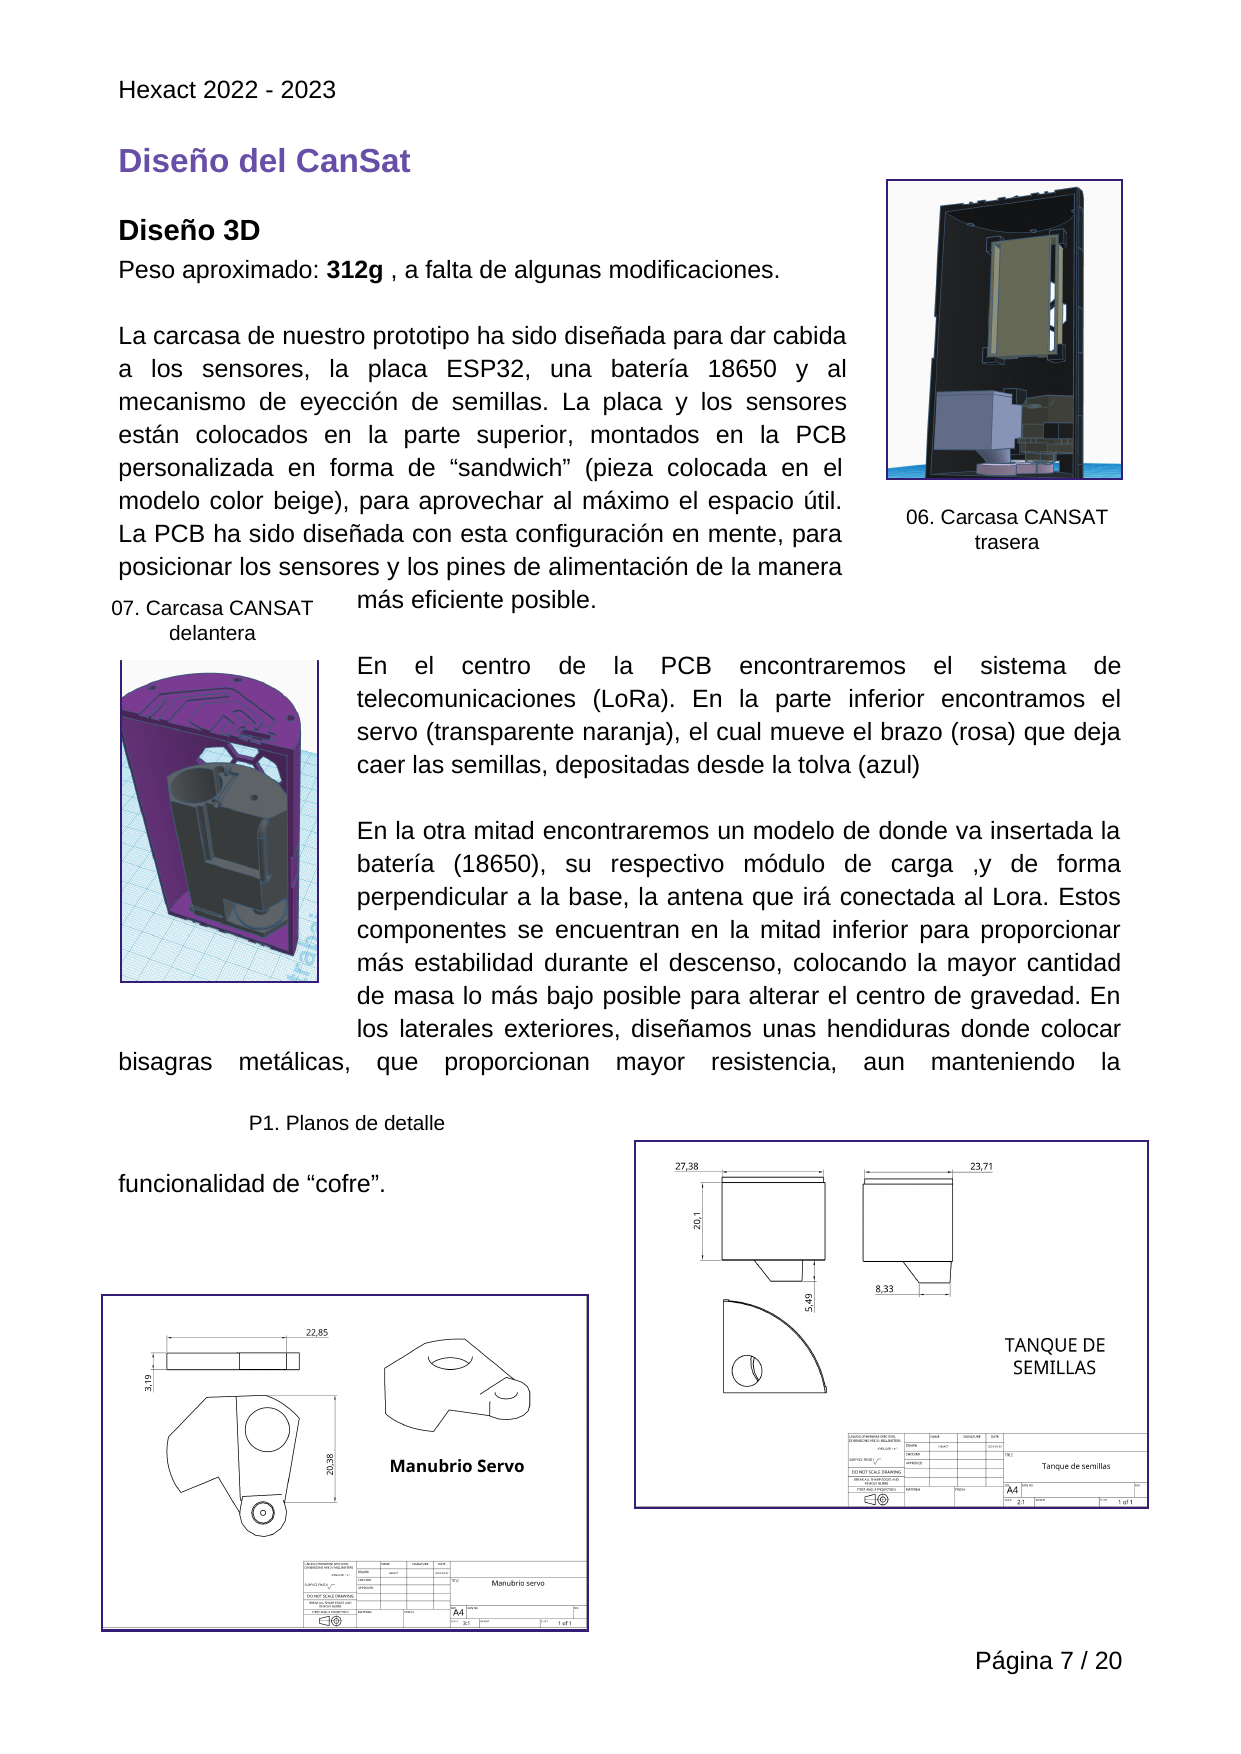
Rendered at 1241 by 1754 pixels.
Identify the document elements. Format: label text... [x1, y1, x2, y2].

picture [888, 181, 1121, 478]
text En la otra mitad encontraremos un modelo de donde va insertada la batería (18650), su respectivo módulo de carga ,y de forma perpendicular a la base, la antena que irá conectada al Lora. Estos componentes se encuentran en la mitad inferior para proporcionar más estabilidad durante el descenso, colocando la mayor cantidad de masa lo más bajo posible para alterar el centro de gravedad. En los laterales exteriores, diseñamos unas hendiduras donde colocar bisagras metálicas, que proporcionan mayor resistencia, aun manteniendo la funcionalidad de “cofre”. [118, 816, 1148, 1198]
subtitle Diseño 3D [118, 213, 886, 246]
picture [636, 1142, 1147, 1507]
picture [103, 1296, 587, 1629]
text En el centro de la PCB encontraremos el sistema de telecomunicaciones (LoRa). En la parte inferior encontramos el servo (transparente naranja), el cual mueve el brazo (rosa) que deja caer las semillas, depositadas desde la tolva (azul) [319, 651, 1122, 779]
text Peso aproximado: 312g , a falta de algunas modificaciones. [118, 255, 886, 283]
picture [122, 661, 317, 981]
subtitle Diseño del CanSat [118, 141, 1122, 179]
text La carcasa de nuestro prototipo ha sido diseñada para dar cabida a los sensores, la placa ESP32, una batería 18650 y al mecanismo de eyección de semillas. La placa y los sensores están colocados en la parte superior, montados en la PCB personalizada en forma de “sandwich” (pieza colocada en el modelo color beige), para aprovechar al máximo el espacio útil. La PCB ha sido diseñada con esta configuración en mente, para posicionar los sensores y los pines de alimentación de la manera más eficiente posible. [118, 321, 1122, 614]
